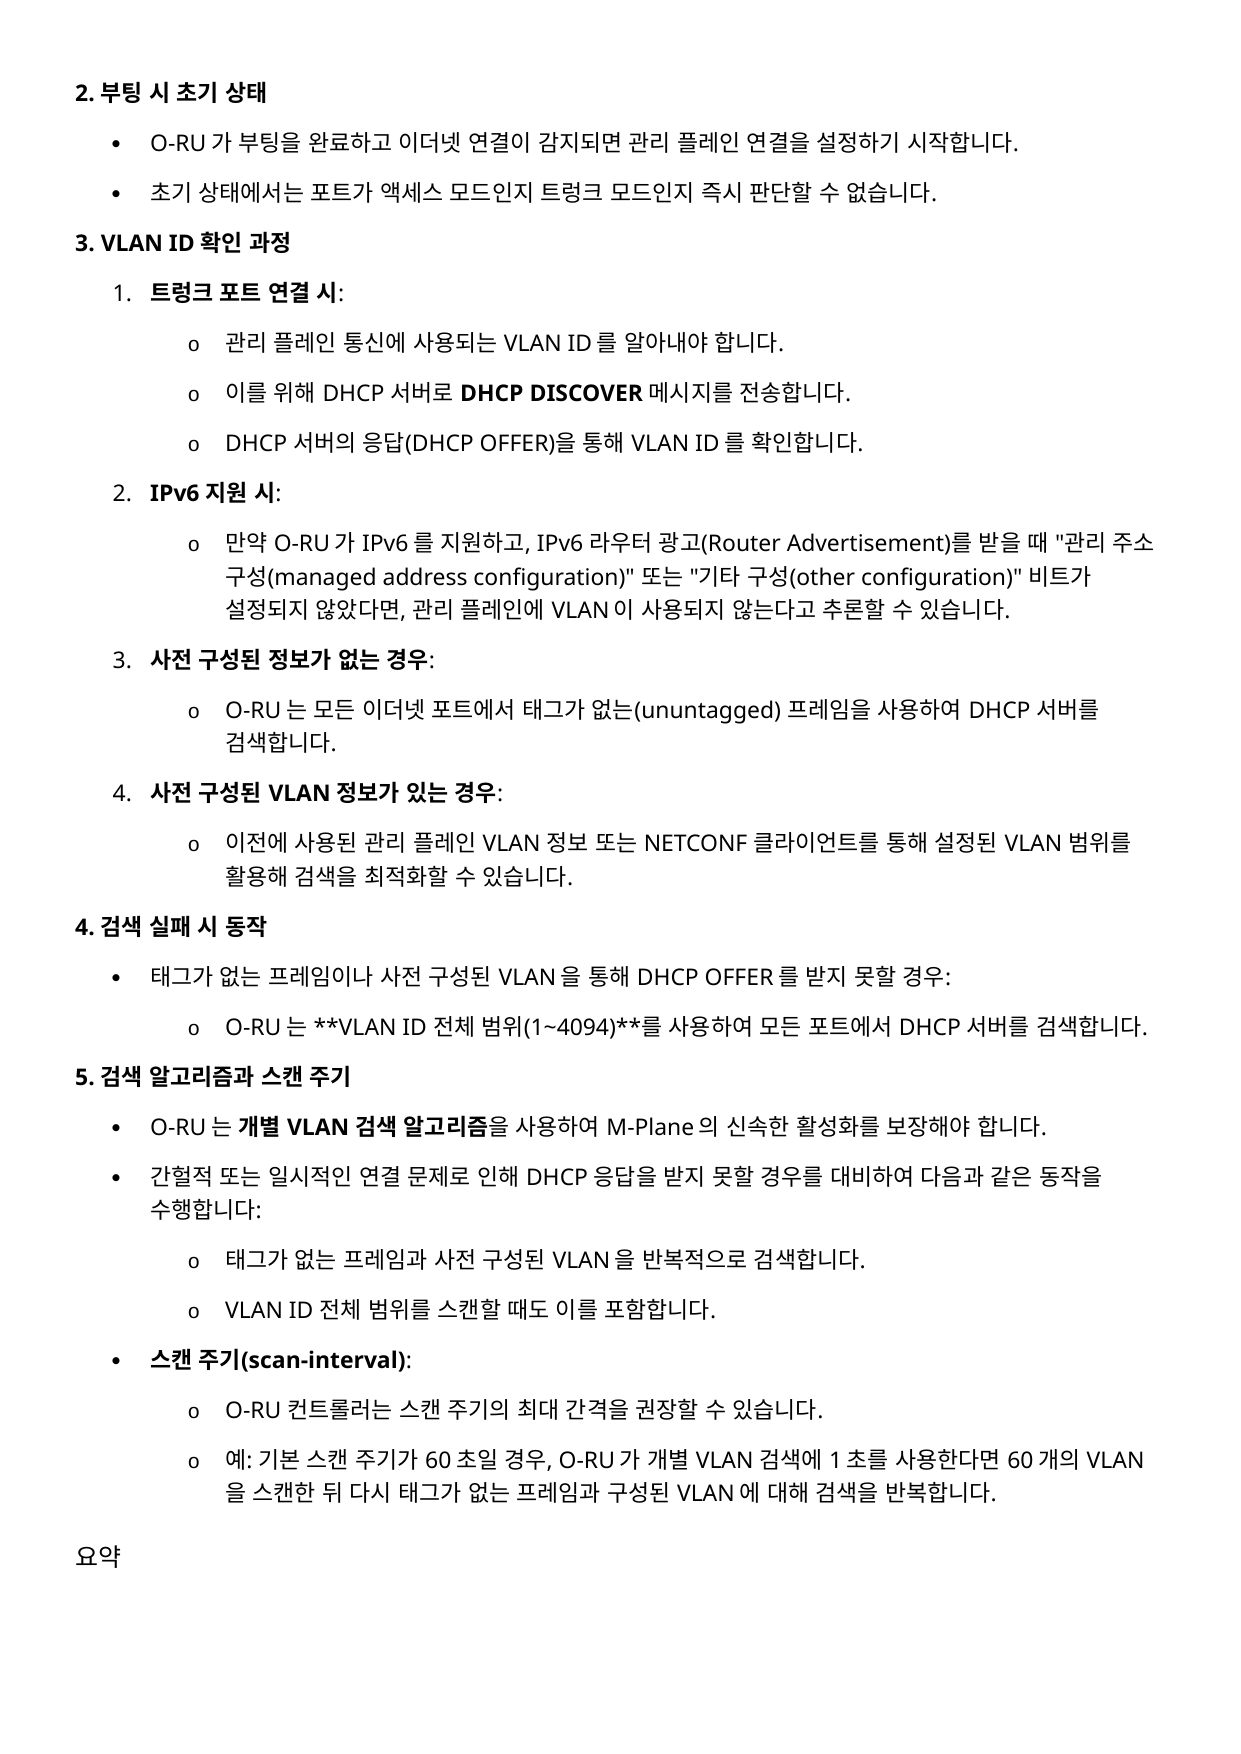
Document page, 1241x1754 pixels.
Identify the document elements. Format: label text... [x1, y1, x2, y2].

list 사전 구성된 정보가 없는 경우: [112, 642, 1165, 675]
list 스캔 주기(scan-interval): [112, 1342, 1165, 1375]
list 간헐적 또는 일시적인 연결 문제로 인해 DHCP 응답을 받지 못할 경우를 대비하여 다음과 같은 동작을 수행합니다: [112, 1158, 1165, 1225]
text 2. 부팅 시 초기 상태 [75, 75, 1165, 108]
list 초기 상태에서는 포트가 액세스 모드인지 트렁크 모드인지 즉시 판단할 수 없습니다. [112, 175, 1165, 208]
list VLAN ID 전체 범위를 스캔할 때도 이를 포함합니다. [187, 1292, 1165, 1325]
list O-RU는 모든 이더넷 포트에서 태그가 없는(ununtagged) 프레임을 사용하여 DHCP 서버를 검색합니다. [187, 692, 1165, 758]
text 5. 검색 알고리즘과 스캔 주기 [75, 1058, 1165, 1092]
list 관리 플레인 통신에 사용되는 VLAN ID를 알아내야 합니다. [187, 325, 1165, 358]
text 4. 검색 실패 시 동작 [75, 908, 1165, 942]
list 트렁크 포트 연결 시: [112, 275, 1165, 308]
list 태그가 없는 프레임과 사전 구성된 VLAN을 반복적으로 검색합니다. [187, 1242, 1165, 1275]
list O-RU는 개별 VLAN 검색 알고리즘을 사용하여 M-Plane의 신속한 활성화를 보장해야 합니다. [112, 1108, 1165, 1142]
list 이를 위해 DHCP 서버로 DHCP DISCOVER 메시지를 전송합니다. [187, 375, 1165, 408]
list DHCP 서버의 응답(DHCP OFFER)을 통해 VLAN ID를 확인합니다. [187, 425, 1165, 458]
text 3. VLAN ID 확인 과정 [75, 225, 1165, 258]
list 태그가 없는 프레임이나 사전 구성된 VLAN을 통해 DHCP OFFER를 받지 못할 경우: [112, 958, 1165, 992]
list O-RU 컨트롤러는 스캔 주기의 최대 간격을 권장할 수 있습니다. [187, 1392, 1165, 1425]
list 이전에 사용된 관리 플레인 VLAN 정보 또는 NETCONF 클라이언트를 통해 설정된 VLAN 범위를 활용해 검색을 최적화할 수 있습니다. [187, 825, 1165, 892]
text 요약 [75, 1537, 1165, 1574]
list O-RU는 **VLAN ID 전체 범위(1~4094)**를 사용하여 모든 포트에서 DHCP 서버를 검색합니다. [187, 1008, 1165, 1042]
list 예: 기본 스캔 주기가 60초일 경우, O-RU가 개별 VLAN 검색에 1초를 사용한다면 60개의 VLAN을 스캔한 뒤 다시 태그가 없는 프레임과 구성된 VLAN에 대해 검색을 반복합니다. [187, 1442, 1165, 1508]
list O-RU가 부팅을 완료하고 이더넷 연결이 감지되면 관리 플레인 연결을 설정하기 시작합니다. [112, 125, 1165, 158]
list IPv6 지원 시: [112, 475, 1165, 508]
list 만약 O-RU가 IPv6를 지원하고, IPv6 라우터 광고(Router Advertisement)를 받을 때 "관리 주소 구성(managed address configuration)" 또는 "기타 구성(other configuration)" 비트가 설정되지 않았다면, 관리 플레인에 VLAN이 사용되지 않는다고 추론할 수 있습니다. [187, 525, 1165, 625]
list 사전 구성된 VLAN 정보가 있는 경우: [112, 775, 1165, 808]
